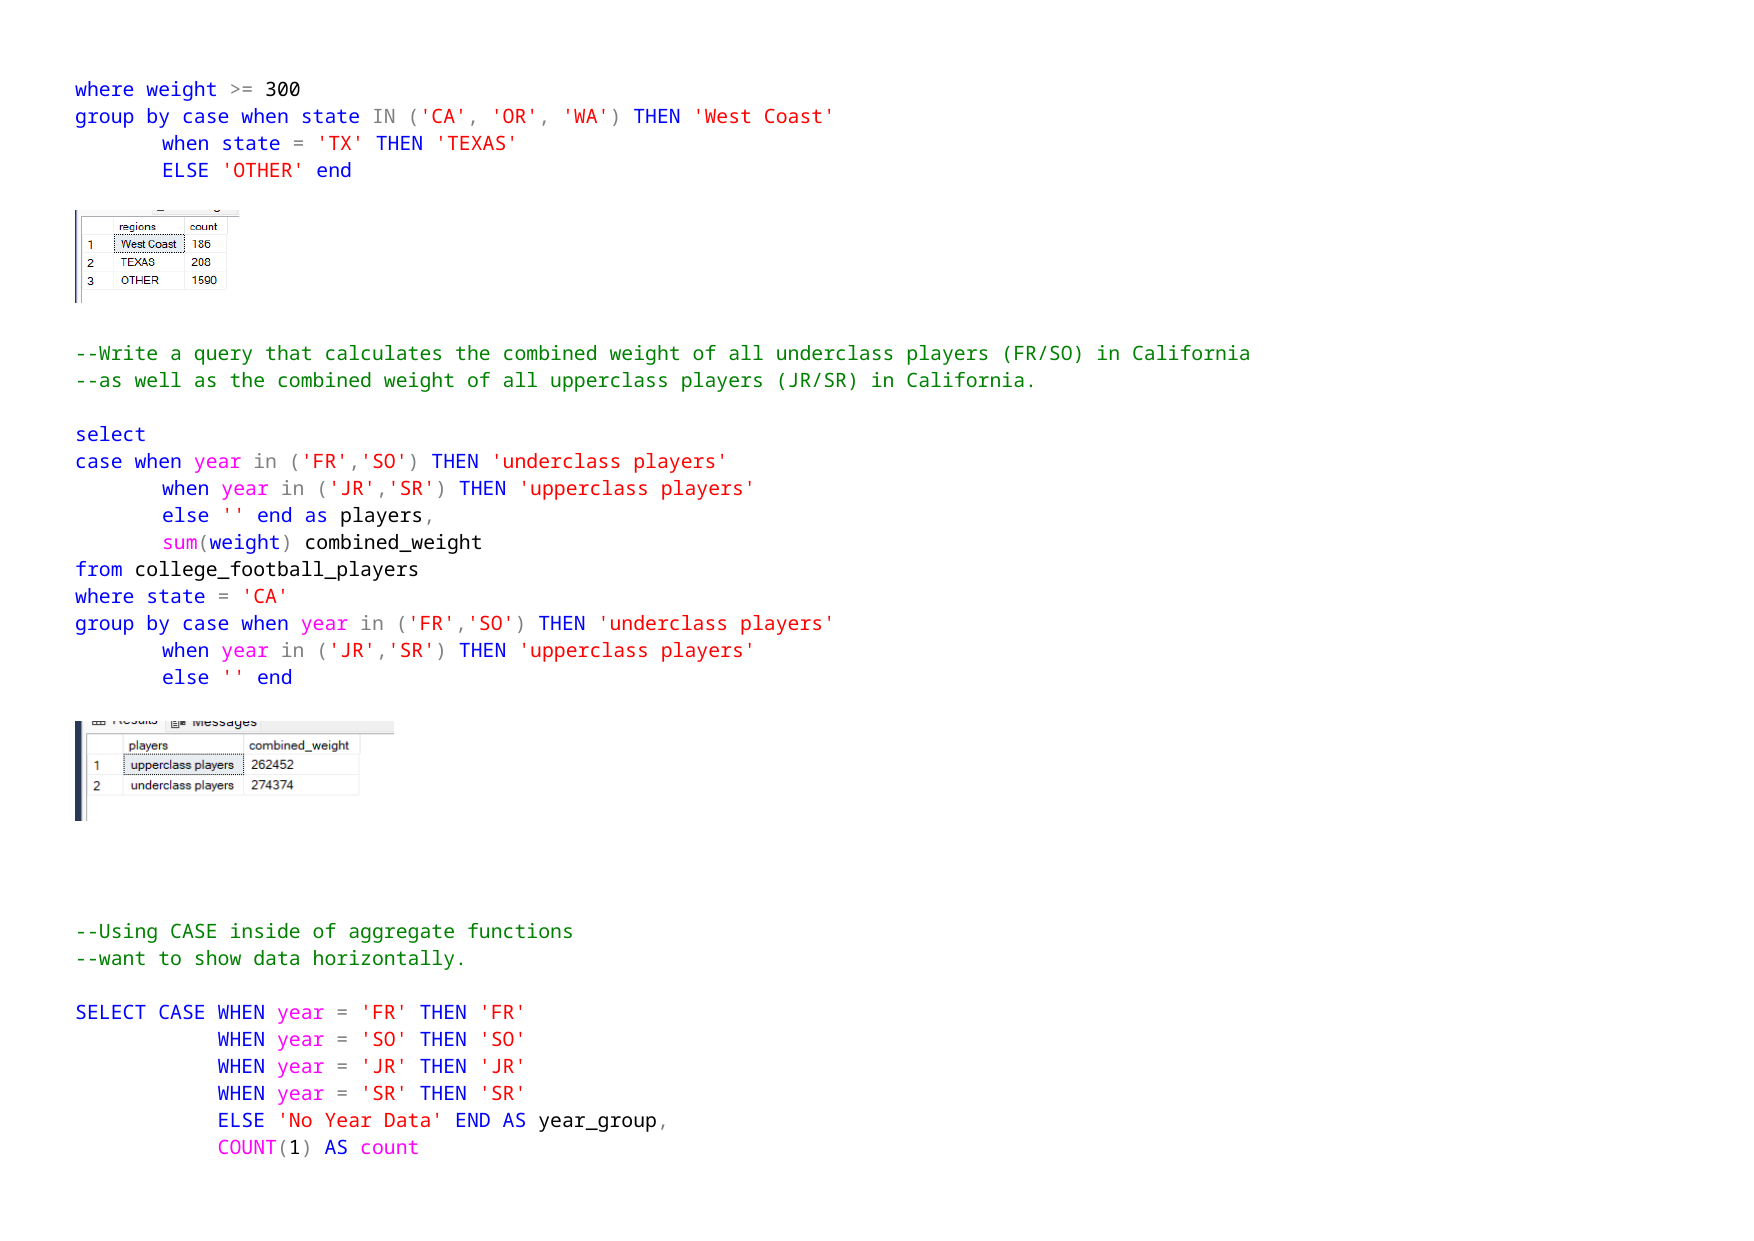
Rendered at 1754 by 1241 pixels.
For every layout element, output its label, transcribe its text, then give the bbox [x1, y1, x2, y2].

text WHEN year = 'SR' THEN 'SR' [75, 1079, 1679, 1106]
text else '' end as players, [75, 501, 1679, 528]
text sum(weight) combined_weight [75, 528, 1679, 555]
text --as well as the combined weight of all upperclass players (JR/SR) in California. [75, 366, 1679, 393]
text --Using CASE inside of aggregate functions [75, 917, 1679, 944]
text WHEN year = 'SO' THEN 'SO' [75, 1025, 1679, 1052]
text group by case when year in ('FR','SO') THEN 'underclass players' [75, 609, 1679, 636]
text from college_football_players [75, 555, 1679, 582]
text SELECT CASE WHEN year = 'FR' THEN 'FR' [75, 998, 1679, 1025]
picture [75, 210, 240, 303]
text group by case when state IN ('CA', 'OR', 'WA') THEN 'West Coast' [75, 102, 1679, 129]
text when state = 'TX' THEN 'TEXAS' [75, 129, 1679, 156]
text COUNT(1) AS count [75, 1133, 1679, 1160]
text select [75, 420, 1679, 447]
text where state = 'CA' [75, 582, 1679, 609]
text when year in ('JR','SR') THEN 'upperclass players' [75, 474, 1679, 501]
picture [75, 721, 394, 821]
text WHEN year = 'JR' THEN 'JR' [75, 1052, 1679, 1079]
text --Write a query that calculates the combined weight of all underclass players (FR/SO) in California [75, 339, 1679, 366]
text ELSE 'OTHER' end [75, 156, 1679, 183]
text else '' end [75, 663, 1679, 690]
text case when year in ('FR','SO') THEN 'underclass players' [75, 447, 1679, 474]
text --want to show data horizontally. [75, 944, 1679, 971]
text where weight >= 300 [75, 75, 1679, 102]
text when year in ('JR','SR') THEN 'upperclass players' [75, 636, 1679, 663]
text ELSE 'No Year Data' END AS year_group, [75, 1106, 1679, 1133]
